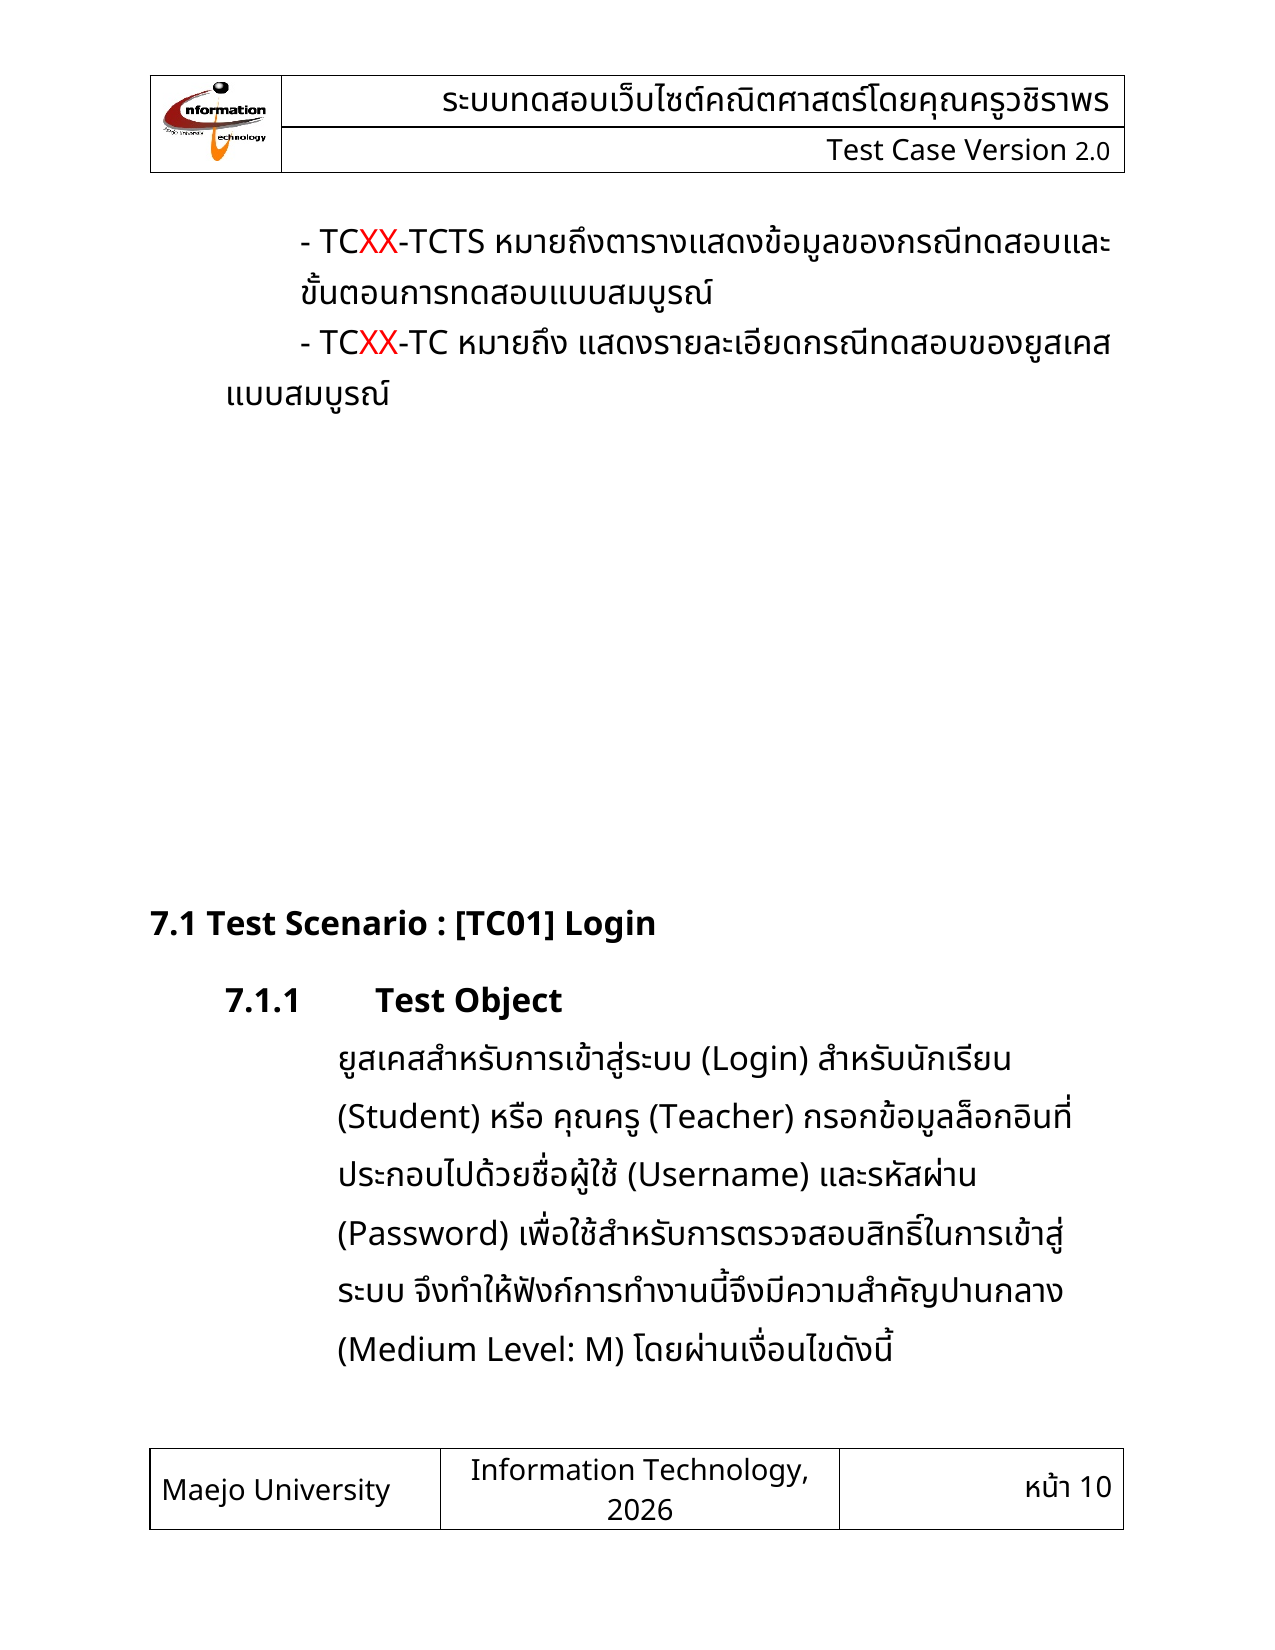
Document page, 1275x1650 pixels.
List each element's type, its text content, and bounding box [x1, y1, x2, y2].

subtitle 7.1.1 Test Object [150, 976, 1125, 1022]
subtitle 7.1 Test Scenario : [TC01] Login [150, 899, 1125, 945]
list ยูสเคสสำหรับการเข้าสู่ระบบ (Login) สำหรับนักเรียน (Student) หรือ คุณครู (Teacher) กรอกข้อมูลล็อกอินที่ประกอบไปด้วยชื่อผู้ใช้ (Username) และรหัสผ่าน (Password) เพื่อใช้สำหรับการตรวจสอบสิทธิ์ในการเข้าสู่ระบบ จึงทำให้ฟังก์การทำงานนี้จึงมีความสำคัญปานกลาง (Medium Level: M) โดยผ่านเงื่อนไขดังนี้ [337, 1035, 1125, 1376]
text - TCXX-TC หมายถึง แสดงรายละเอียดกรณีทดสอบของยูสเคสแบบสมบูรณ์ [225, 319, 1125, 420]
picture [162, 82, 266, 161]
text - TCXX-TCTS หมายถึงตารางแสดงข้อมูลของกรณีทดสอบและขั้นตอนการทดสอบแบบสมบูรณ์ [300, 218, 1125, 319]
